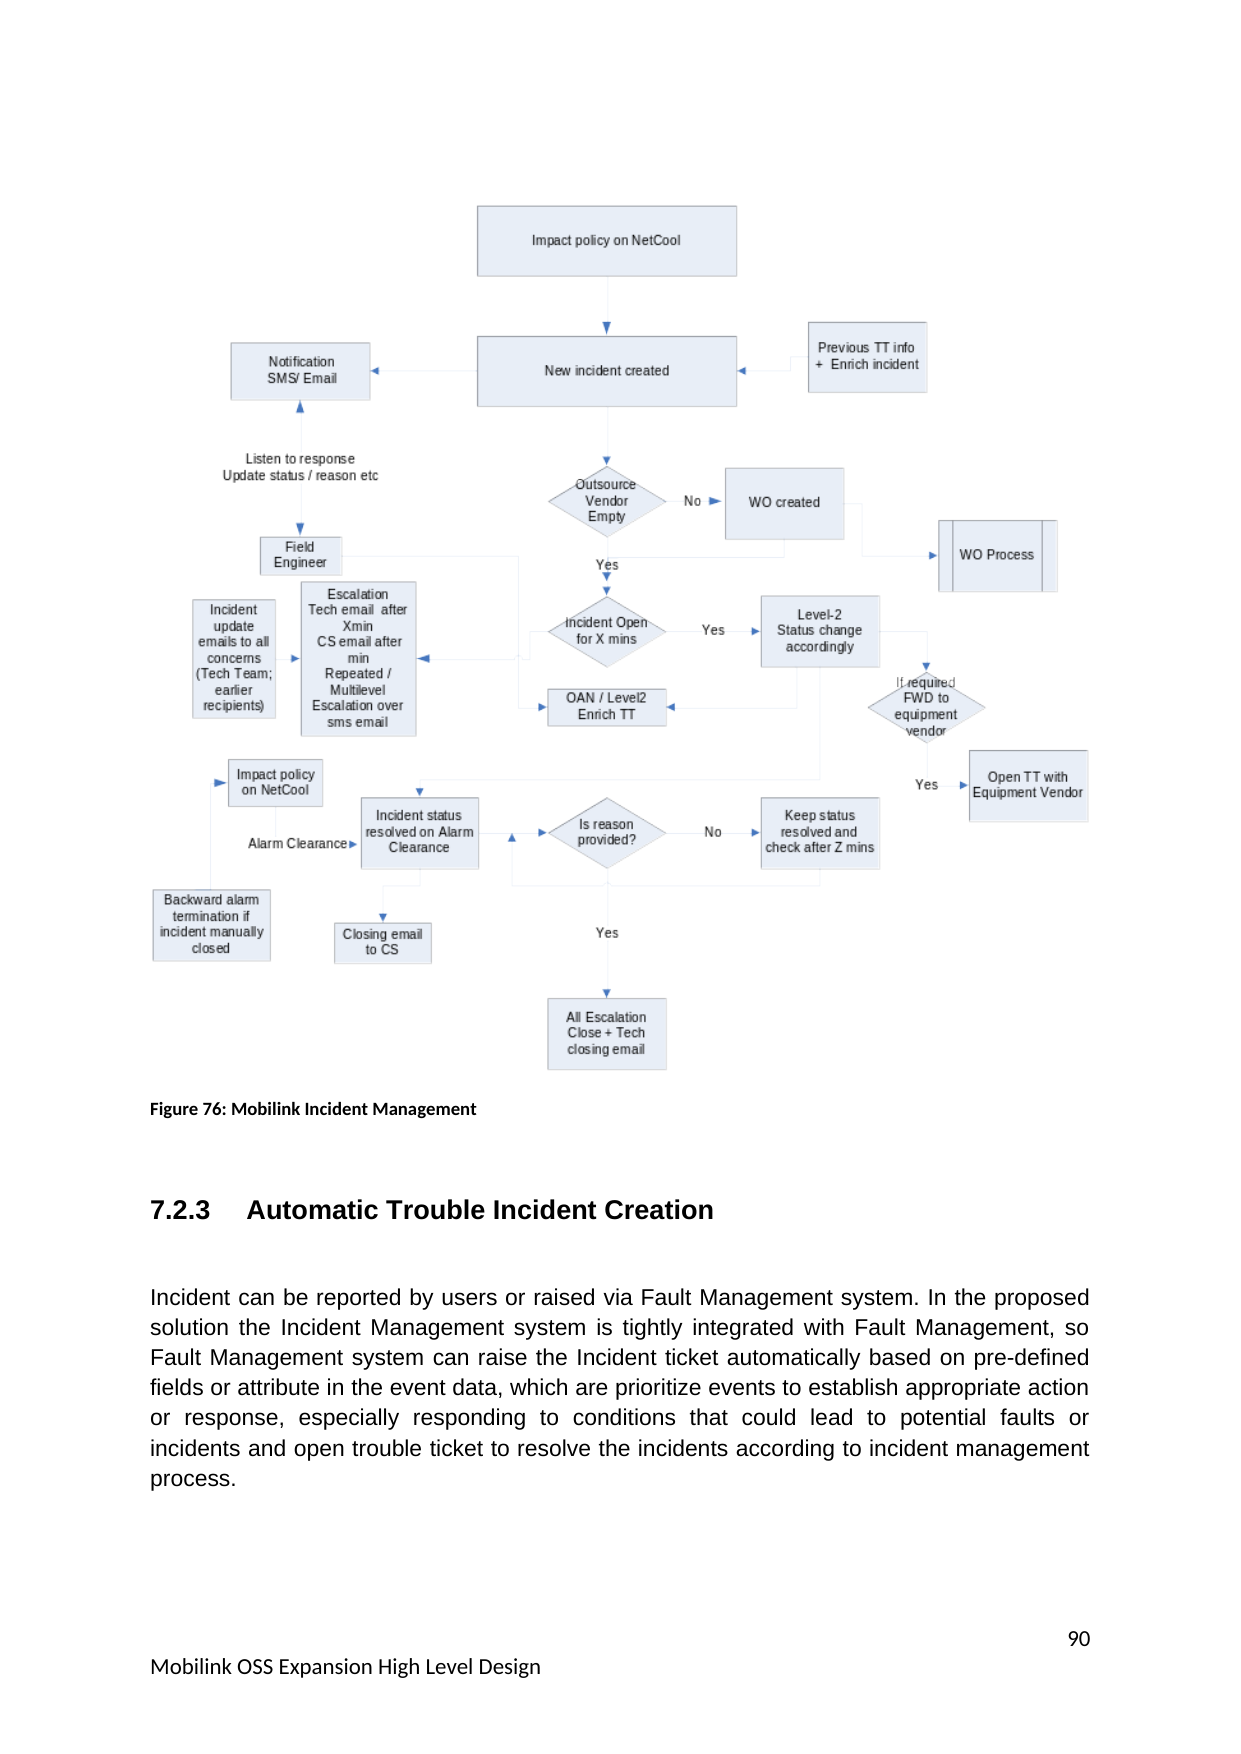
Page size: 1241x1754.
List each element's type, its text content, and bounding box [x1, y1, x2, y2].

text Figure 76: Mobilink Incident Management [150, 1097, 1090, 1120]
text Incident can be reported by users or raised via Fault Management system. In the proposed solution the Incident Management system is tightly integrated with Fault Management, so Fault Management system can raise the Incident ticket automatically based on pre-defined fields or attribute in the event data, which are prioritize events to establish appropriate action or response, especially responding to conditions that could lead to potential faults or incidents and open trouble ticket to resolve the incidents according to incident management process. [150, 1283, 1090, 1491]
subtitle Automatic Trouble Incident Creation [150, 1194, 1090, 1225]
